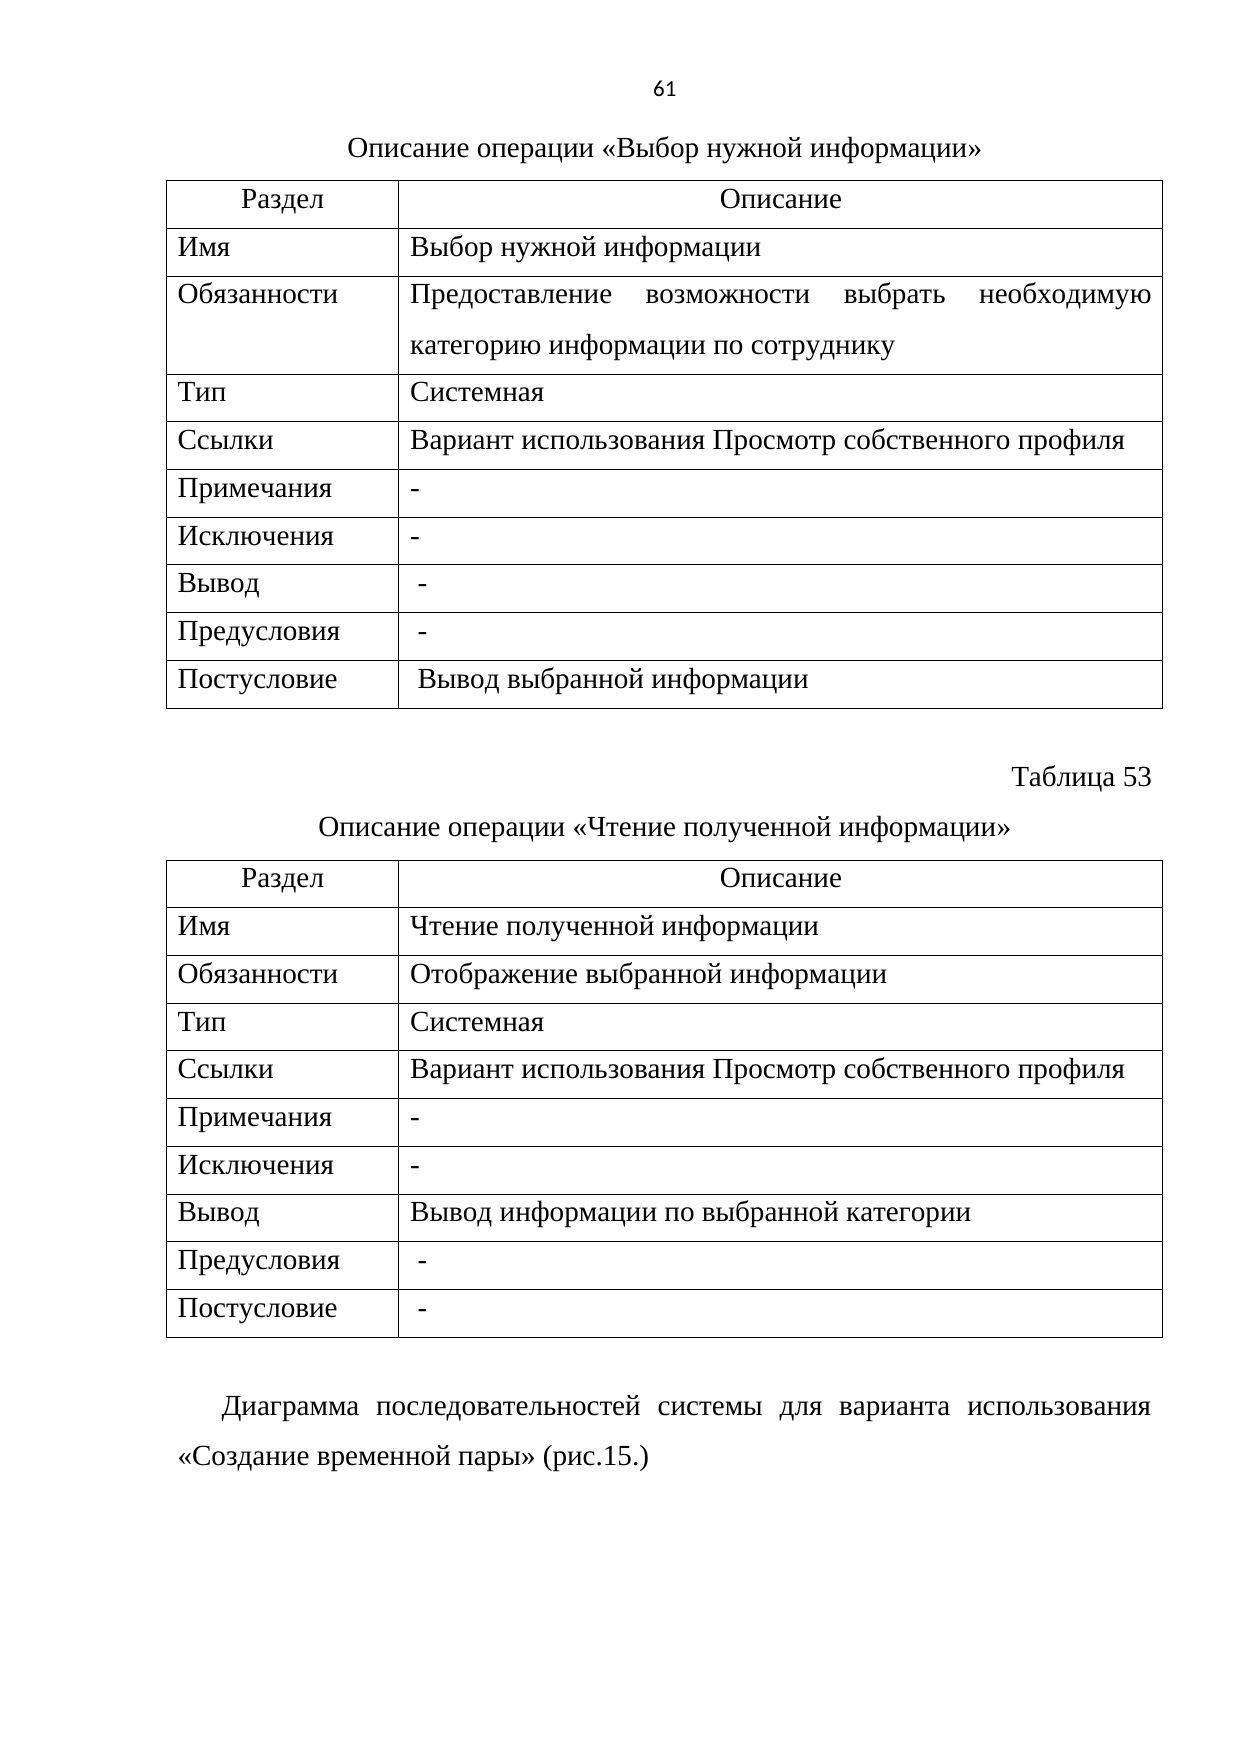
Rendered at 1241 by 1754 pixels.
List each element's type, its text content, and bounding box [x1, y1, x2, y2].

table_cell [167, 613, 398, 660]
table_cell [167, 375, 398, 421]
text Таблица 53 [177, 759, 1152, 792]
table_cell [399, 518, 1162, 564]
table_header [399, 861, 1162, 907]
text Описание операции «Выбор нужной информации» [177, 130, 1152, 163]
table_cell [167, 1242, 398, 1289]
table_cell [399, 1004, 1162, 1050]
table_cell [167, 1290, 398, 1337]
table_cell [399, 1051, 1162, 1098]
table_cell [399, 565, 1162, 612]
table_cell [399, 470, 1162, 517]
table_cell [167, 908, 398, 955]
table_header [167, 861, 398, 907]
text Описание операции «Чтение полученной информации» [177, 809, 1152, 843]
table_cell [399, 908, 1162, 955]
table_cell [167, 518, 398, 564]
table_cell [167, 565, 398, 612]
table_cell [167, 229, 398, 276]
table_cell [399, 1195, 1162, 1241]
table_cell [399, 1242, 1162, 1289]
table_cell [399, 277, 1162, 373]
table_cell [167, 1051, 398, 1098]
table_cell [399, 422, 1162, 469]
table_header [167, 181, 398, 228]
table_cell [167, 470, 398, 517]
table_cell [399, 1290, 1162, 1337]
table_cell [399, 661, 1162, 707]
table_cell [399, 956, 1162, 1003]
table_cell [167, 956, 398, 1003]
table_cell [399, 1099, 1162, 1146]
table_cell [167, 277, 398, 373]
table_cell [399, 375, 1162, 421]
text Диаграмма последовательностей системы для варианта использования «Создание временной пары» (рис.15.) [177, 1388, 1152, 1472]
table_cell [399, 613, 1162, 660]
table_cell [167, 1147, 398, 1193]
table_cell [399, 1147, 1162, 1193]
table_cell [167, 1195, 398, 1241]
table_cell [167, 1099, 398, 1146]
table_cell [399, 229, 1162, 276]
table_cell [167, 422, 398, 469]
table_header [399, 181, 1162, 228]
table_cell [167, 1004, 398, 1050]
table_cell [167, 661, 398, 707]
